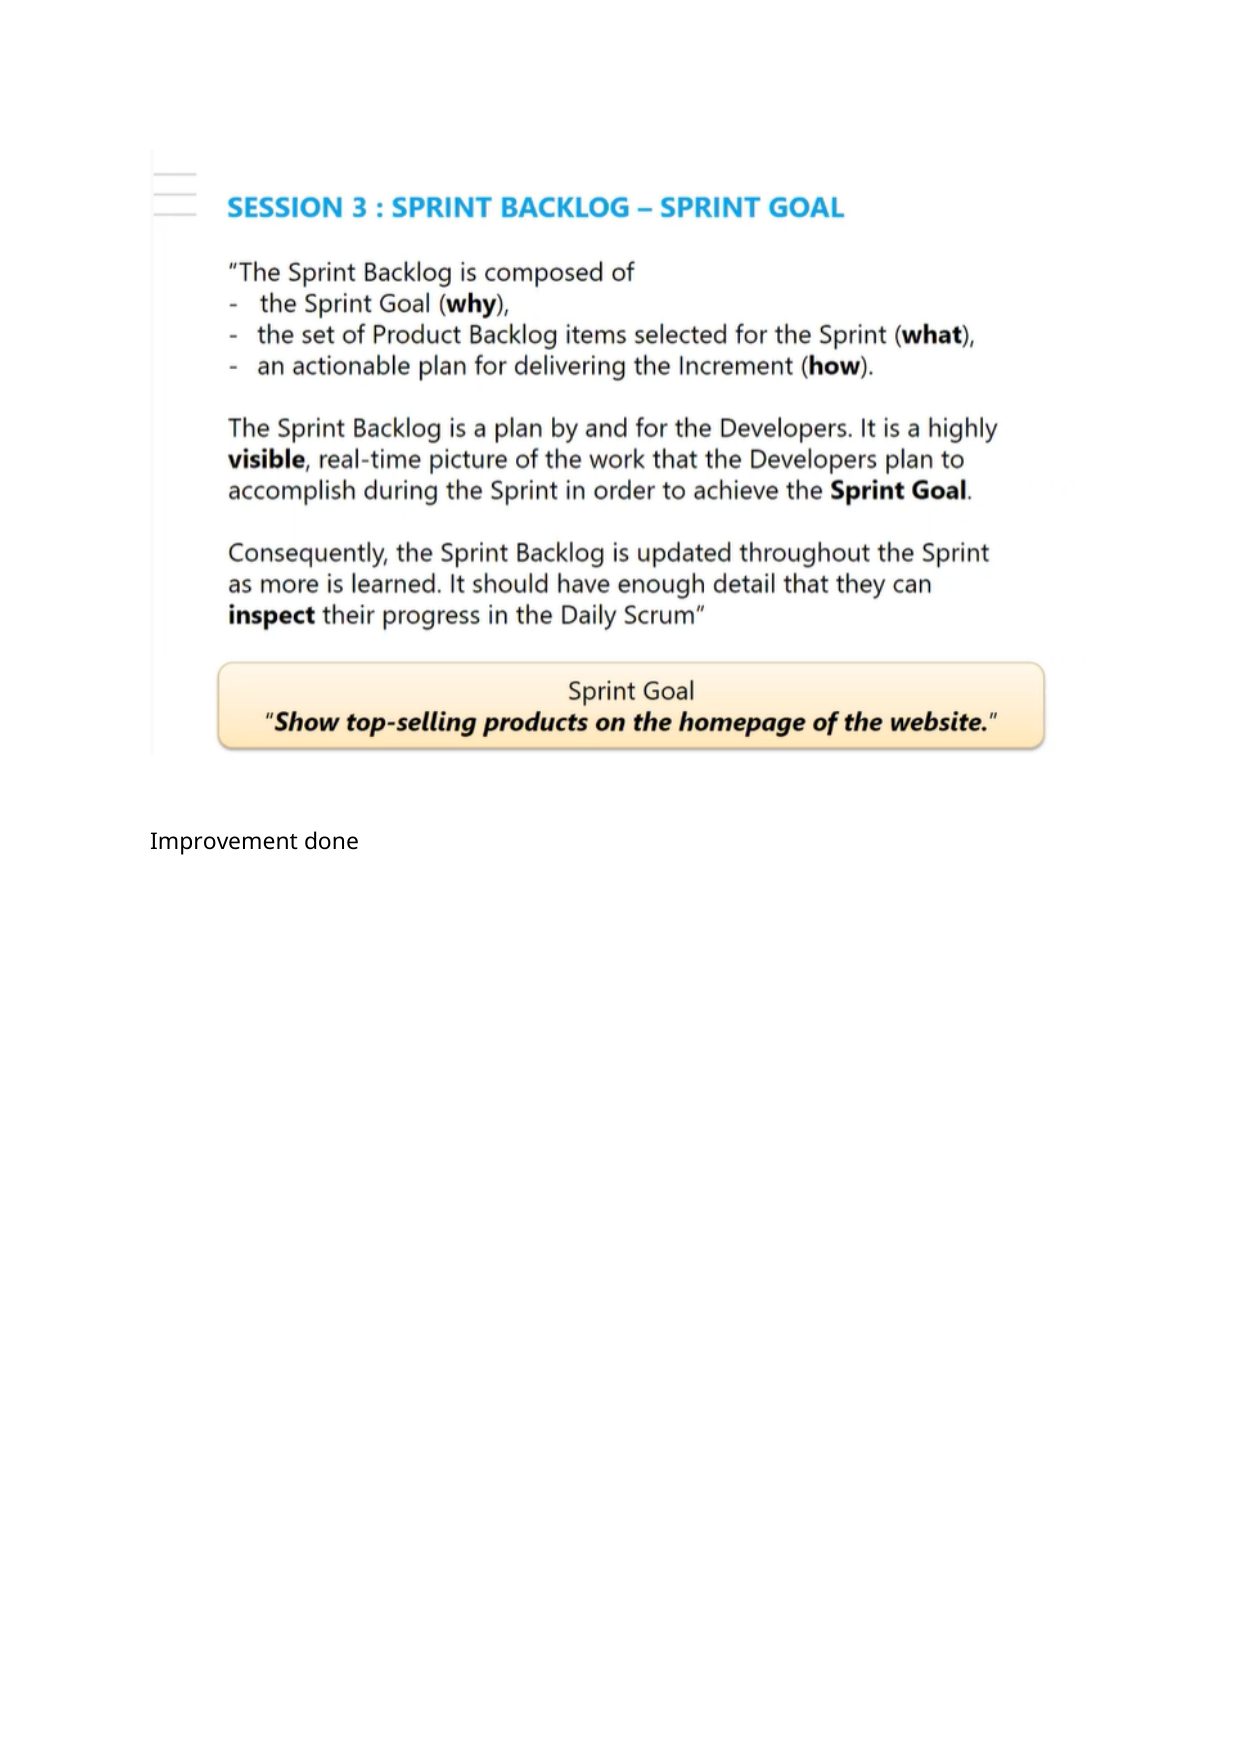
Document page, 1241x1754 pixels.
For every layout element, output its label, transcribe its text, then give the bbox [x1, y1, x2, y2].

text Improvement done [150, 824, 1090, 856]
picture [150, 150, 1091, 755]
